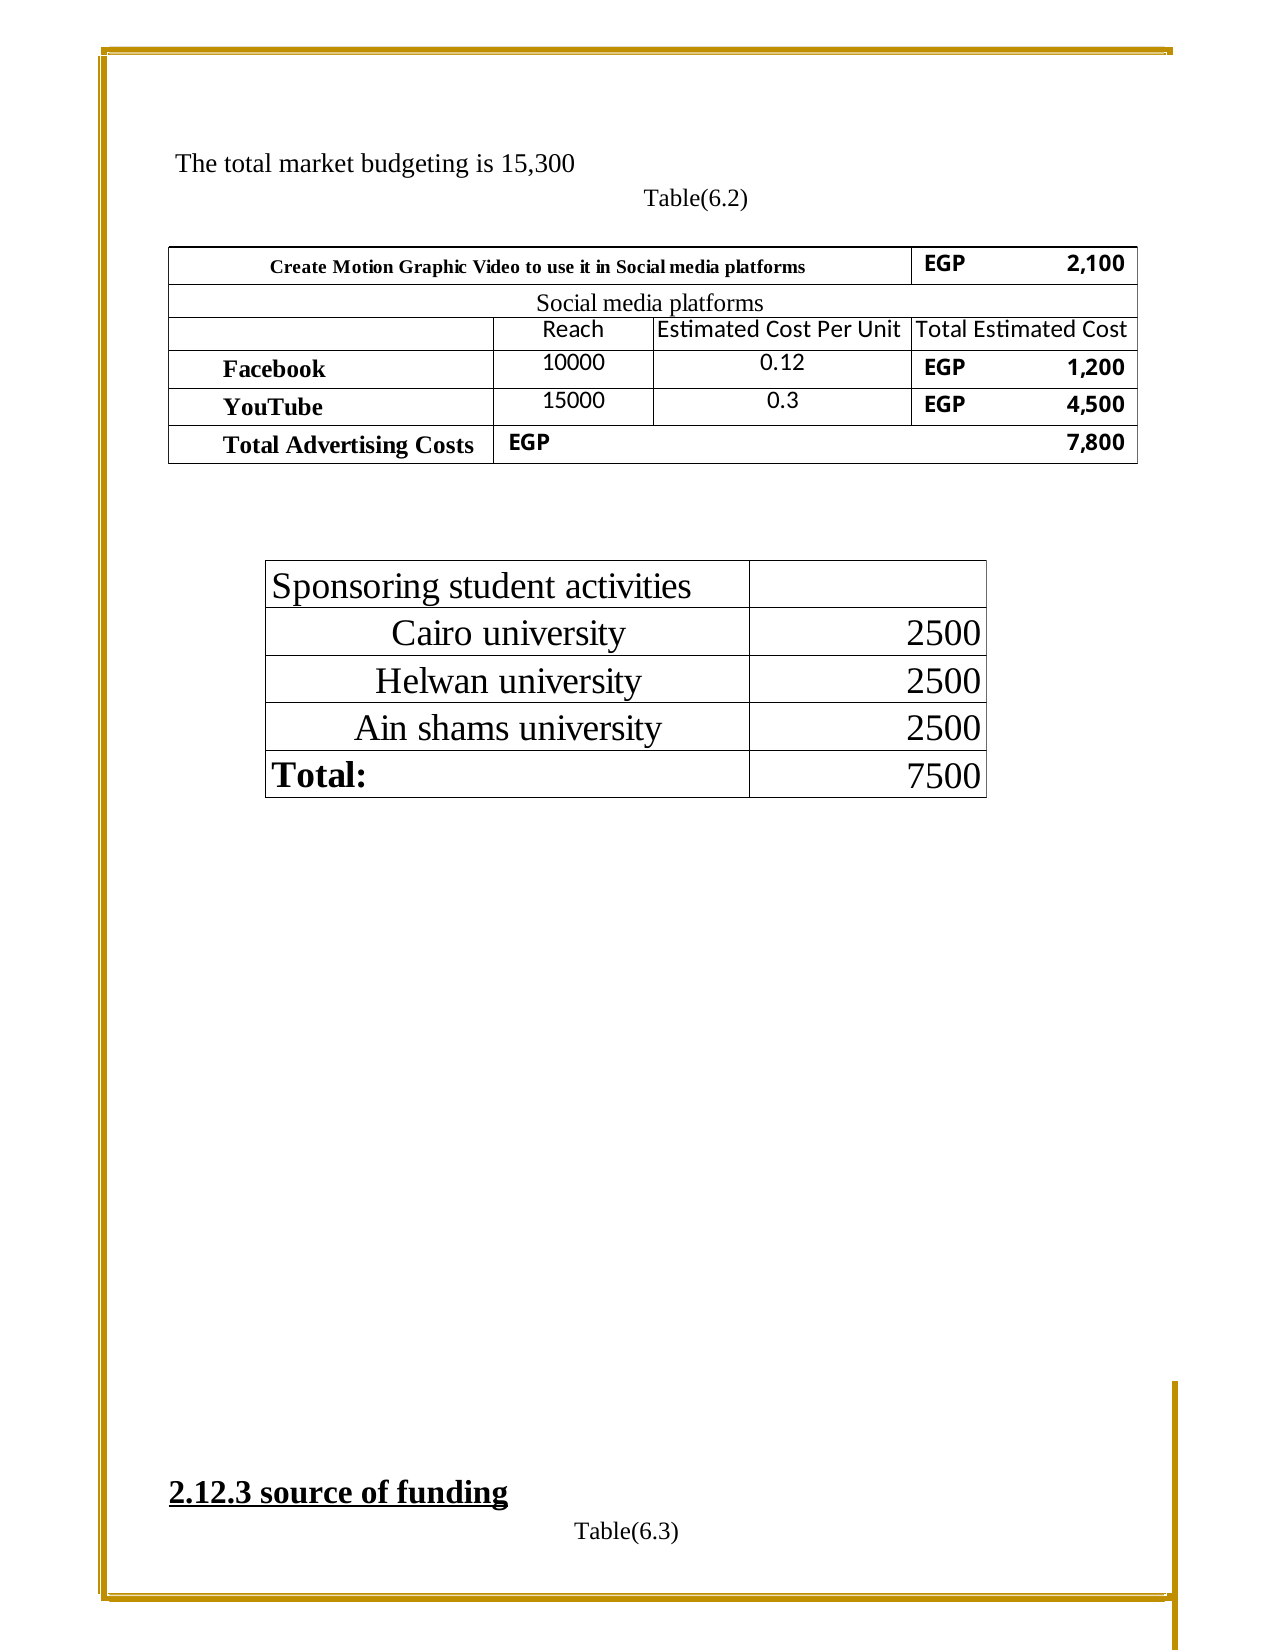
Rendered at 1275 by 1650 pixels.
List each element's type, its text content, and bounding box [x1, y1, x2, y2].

text Table(6.3) [168, 1516, 1084, 1544]
picture [108, 46, 1165, 55]
text Table(6.2) [168, 183, 1084, 212]
picture [108, 1592, 1165, 1602]
text The total market budgeting is 15,300 [168, 147, 1084, 179]
text 2.12.3 source of funding [168, 1472, 1084, 1511]
